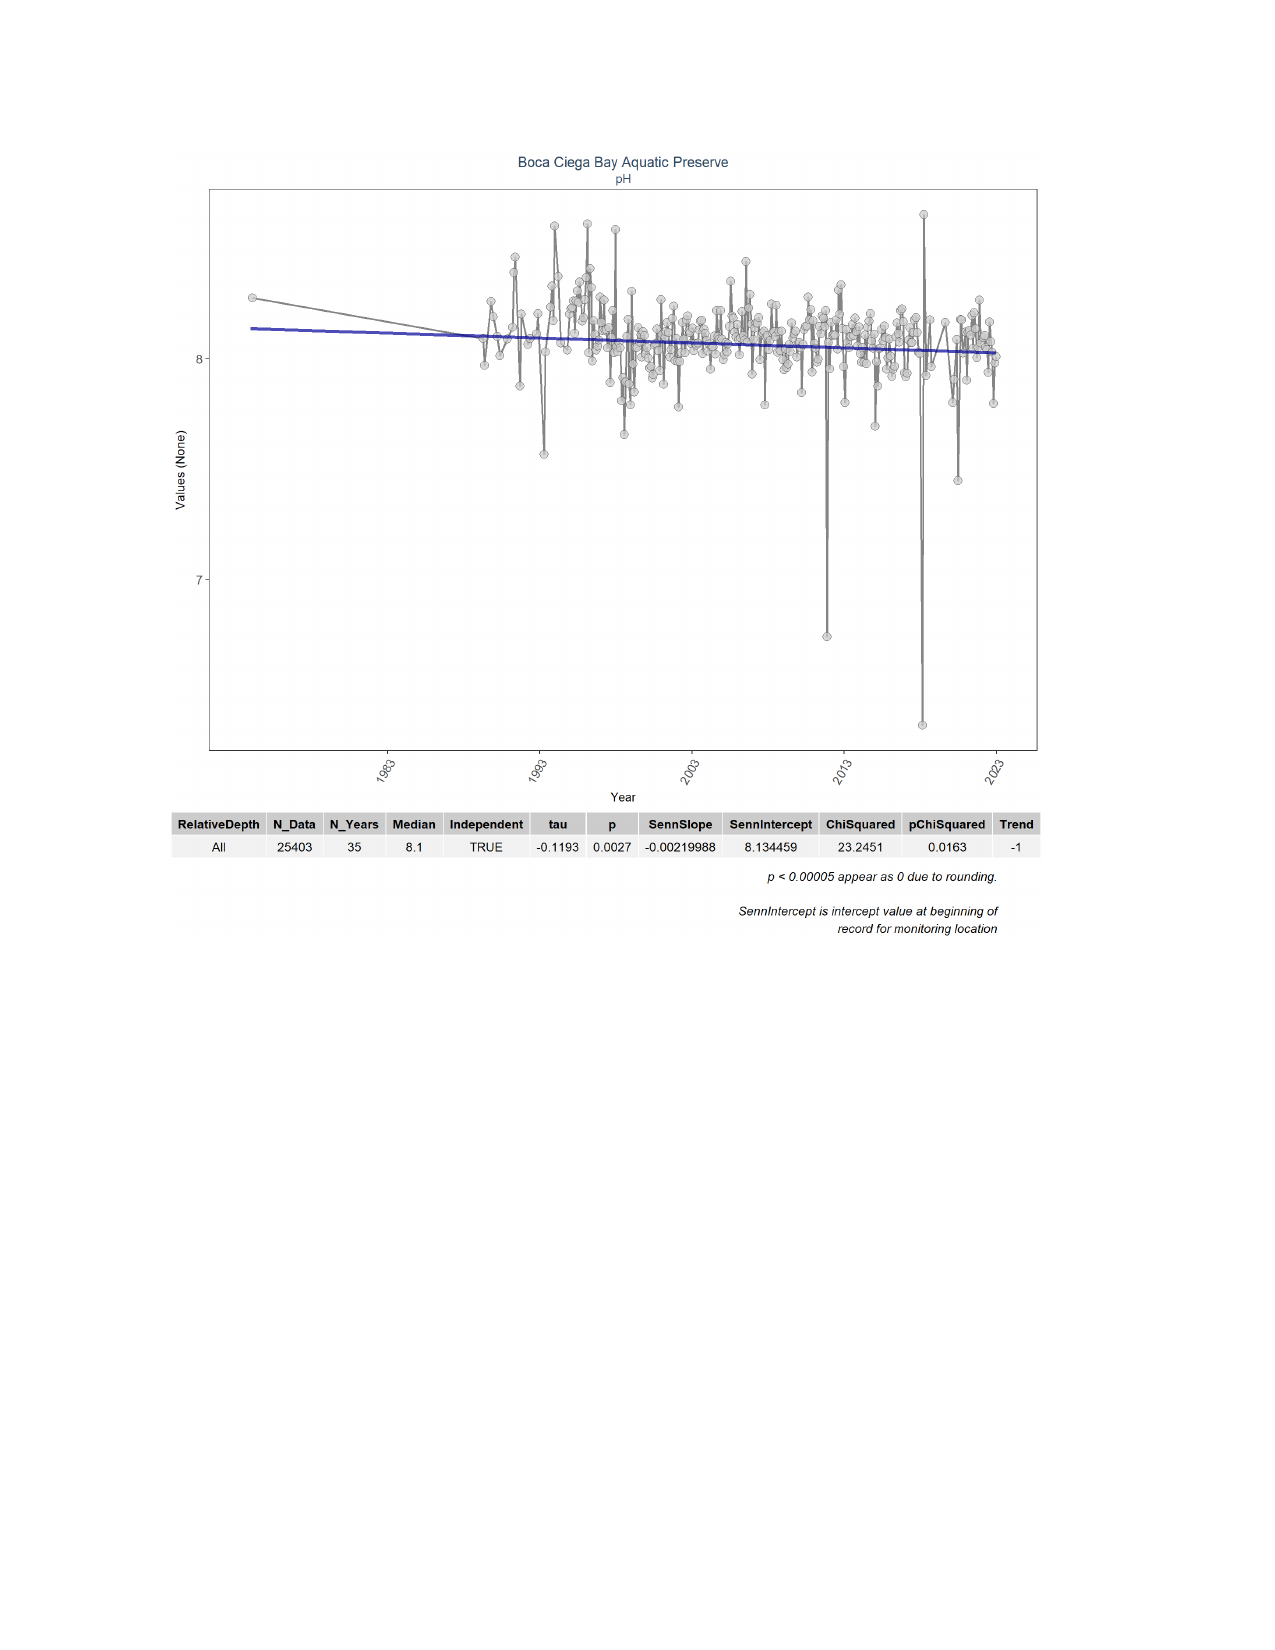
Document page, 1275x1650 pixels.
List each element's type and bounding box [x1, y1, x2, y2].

picture [168, 150, 1044, 938]
